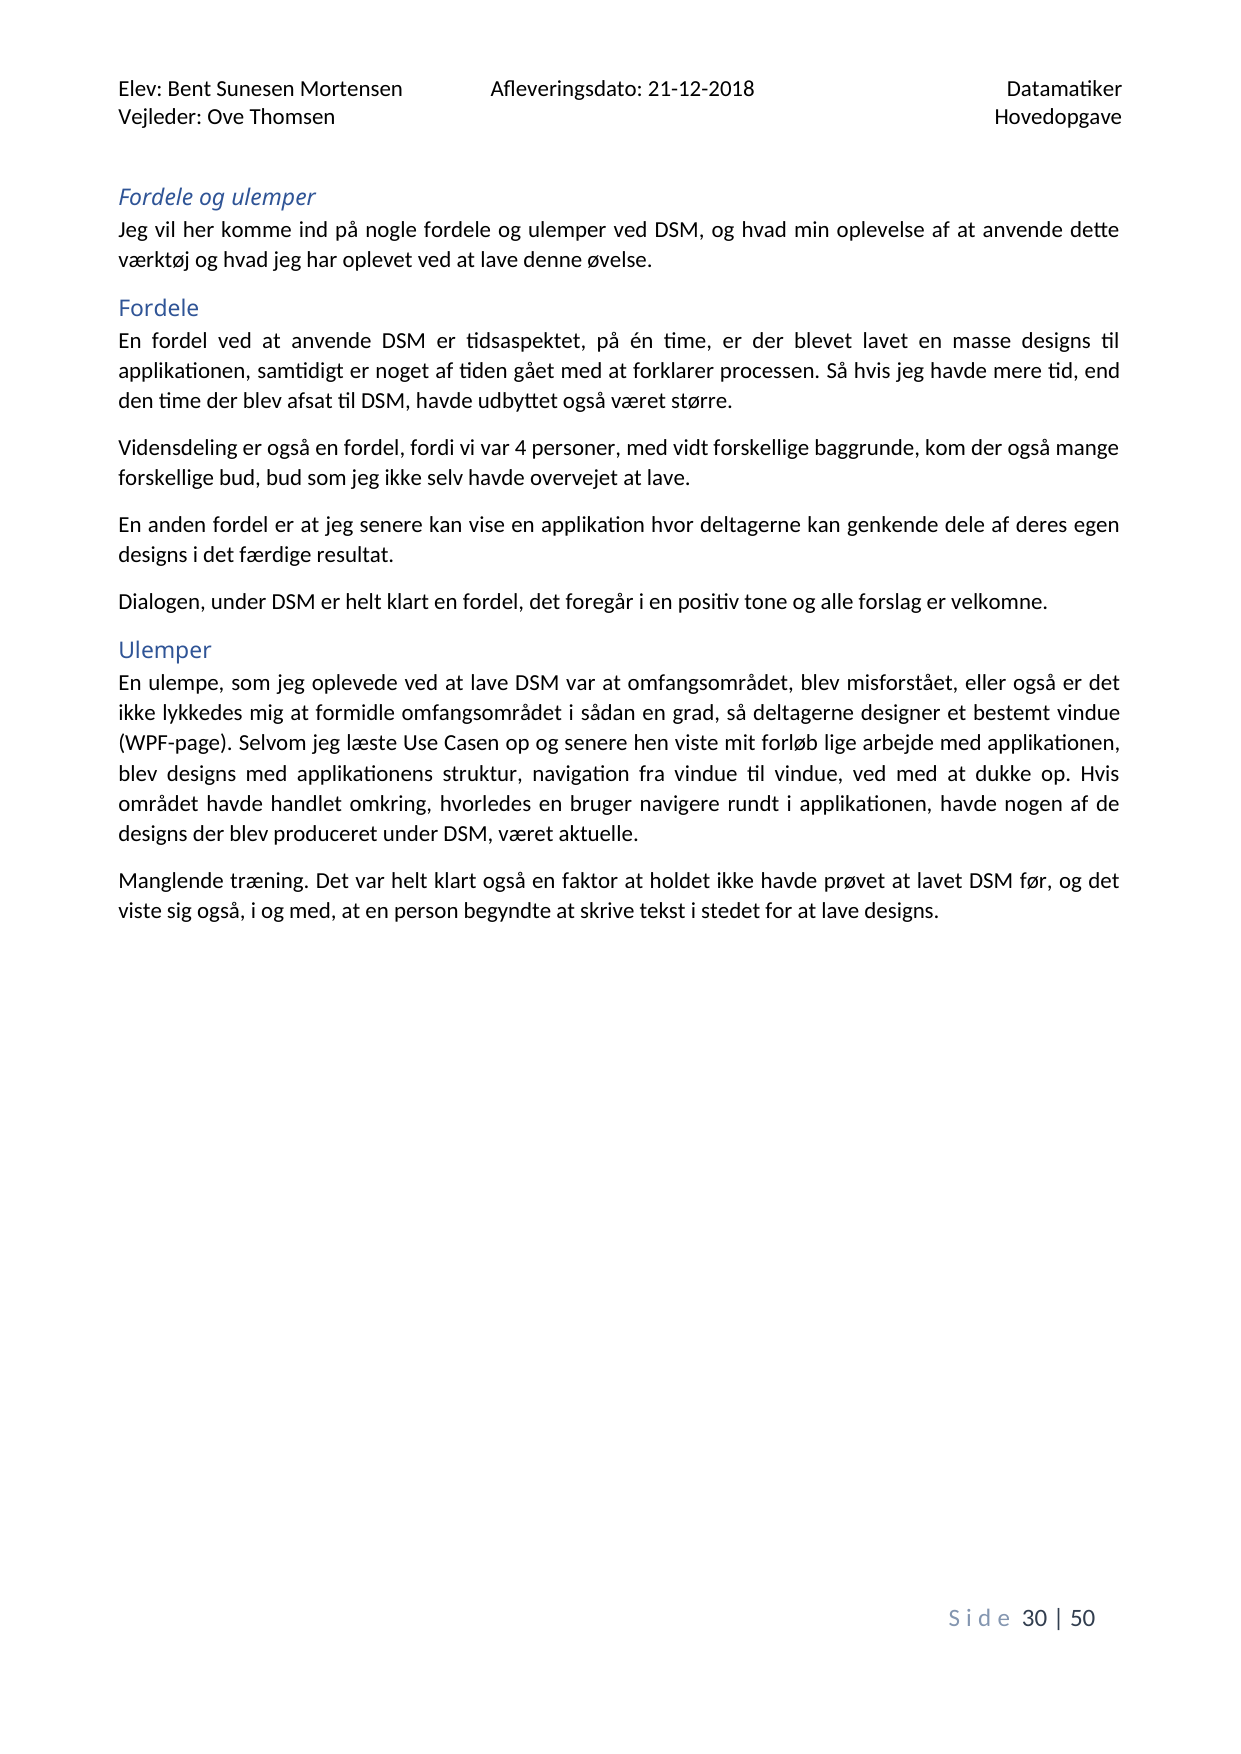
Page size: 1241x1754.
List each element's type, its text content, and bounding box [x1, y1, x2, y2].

text Vidensdeling er også en fordel, fordi vi var 4 personer, med vidt forskellige baggrunde, kom der også mange forskellige bud, bud som jeg ikke selv havde overvejet at lave. [118, 433, 1122, 491]
text En ulempe, som jeg oplevede ved at lave DSM var at omfangsområdet, blev misforstået, eller også er det ikke lykkedes mig at formidle omfangsområdet i sådan en grad, så deltagerne designer et bestemt vindue (WPF-page). Selvom jeg læste Use Casen op og senere hen viste mit forløb lige arbejde med applikationen, blev designs med applikationens struktur, navigation fra vindue til vindue, ved med at dukke op. Hvis området havde handlet omkring, hvorledes en bruger navigere rundt i applikationen, havde nogen af de designs der blev produceret under DSM, været aktuelle. [118, 668, 1122, 847]
text Dialogen, under DSM er helt klart en fordel, det foregår i en positiv tone og alle forslag er velkomne. [118, 587, 1122, 615]
subtitle Ulemper [118, 634, 1122, 666]
text Jeg vil her komme ind på nogle fordele og ulemper ved DSM, og hvad min oplevelse af at anvende dette værktøj og hvad jeg har oplevet ved at lave denne øvelse. [118, 215, 1122, 273]
text En fordel ved at anvende DSM er tidsaspektet, på én time, er der blevet lavet en masse designs til applikationen, samtidigt er noget af tiden gået med at forklarer processen. Så hvis jeg havde mere tid, end den time der blev afsat til DSM, havde udbyttet også været større. [118, 326, 1122, 414]
subtitle Fordele og ulemper [118, 181, 1122, 213]
text Manglende træning. Det var helt klart også en faktor at holdet ikke havde prøvet at lavet DSM før, og det viste sig også, i og med, at en person begyndte at skrive tekst i stedet for at lave designs. [118, 866, 1122, 924]
subtitle Fordele [118, 292, 1122, 323]
text En anden fordel er at jeg senere kan vise en applikation hvor deltagerne kan genkende dele af deres egen designs i det færdige resultat. [118, 510, 1122, 568]
